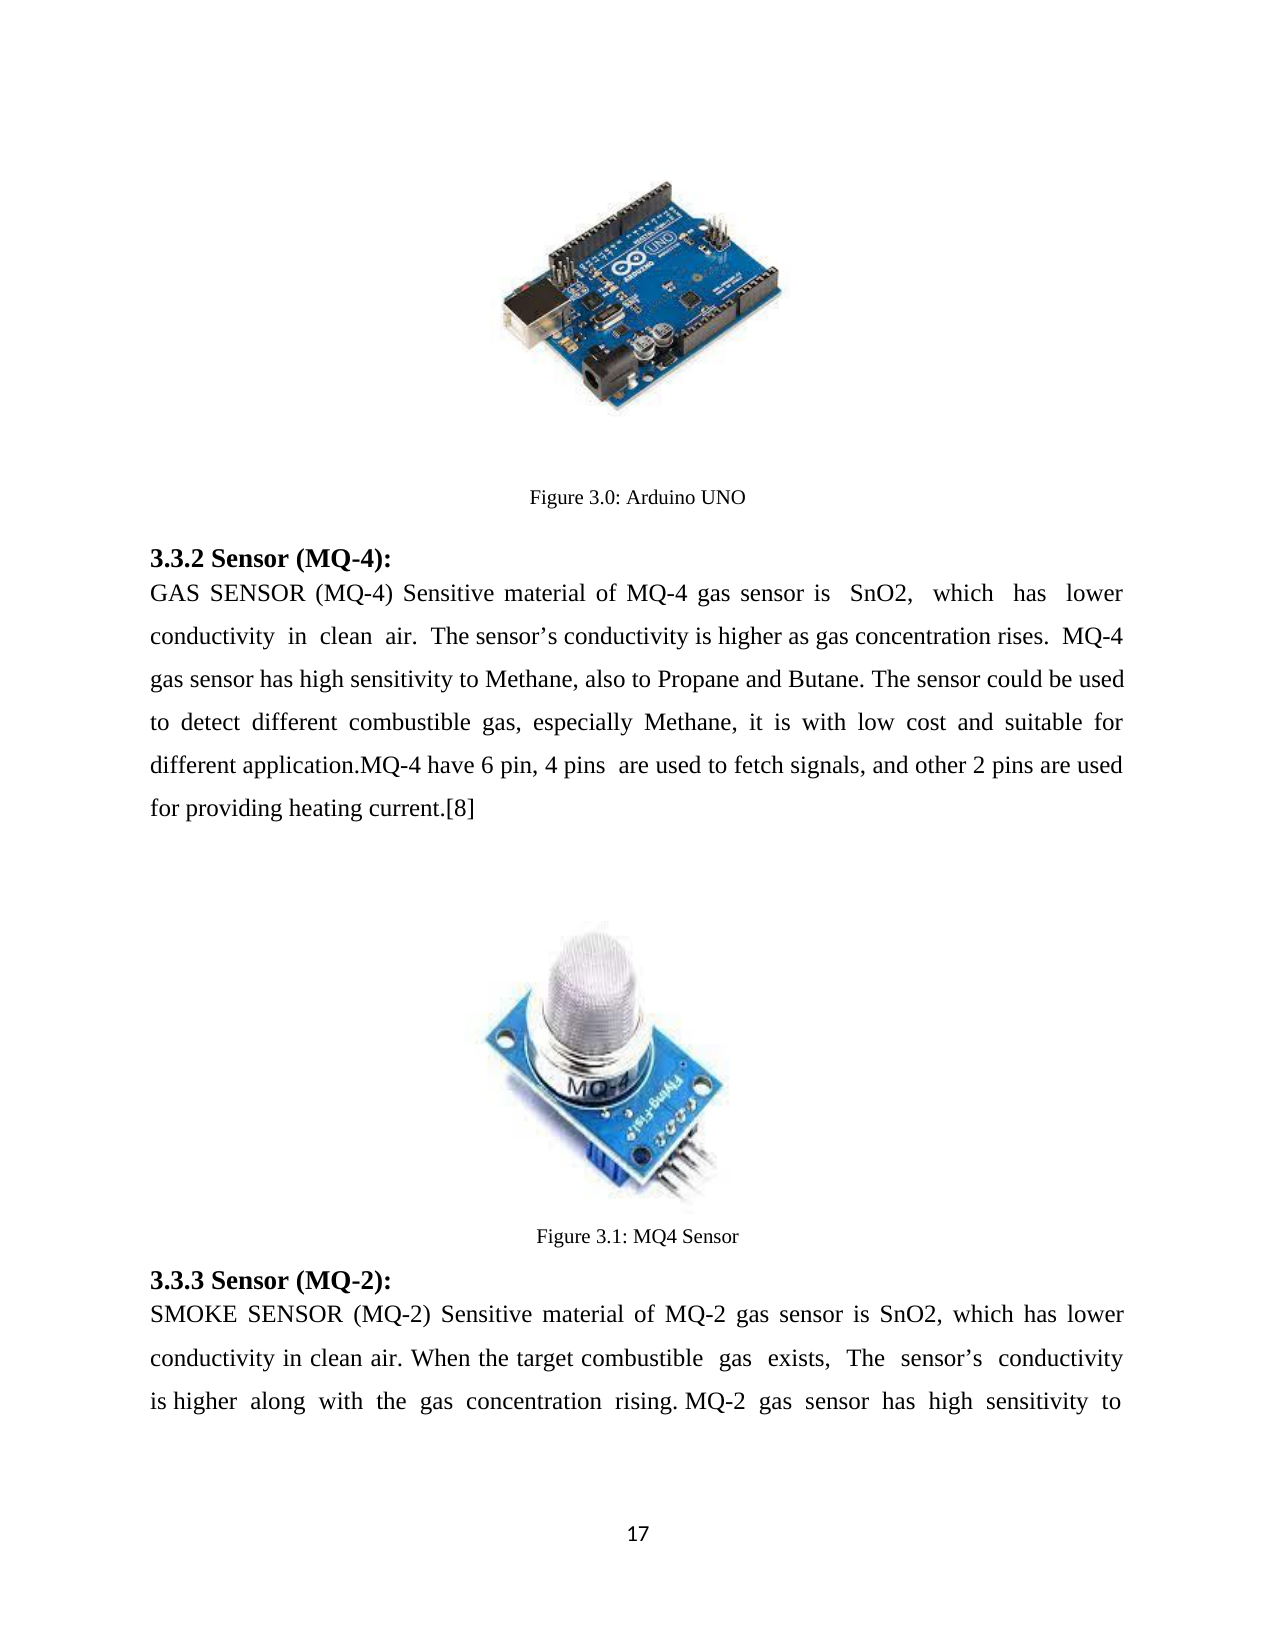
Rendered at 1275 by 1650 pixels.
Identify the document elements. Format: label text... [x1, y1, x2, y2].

text Figure 3.1: MQ4 Sensor [150, 1223, 1125, 1248]
picture [464, 921, 765, 1222]
subtitle 3.3.2 Sensor (MQ-4): [150, 542, 1125, 573]
text Figure 3.0: Arduino UNO [150, 485, 1125, 509]
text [150, 1299, 1125, 1414]
text GAS SENSOR (MQ-4) Sensitive material of MQ-4 gas sensor is SnO2, which has lower conductivity in clean air. The sensor’s conductivity is higher as gas concentration rises. MQ-4 gas sensor has high sensitivity to Methane, also to Propane and Butane. The sensor could be used to detect different combustible gas, especially Methane, it is with low cost and suitable for different application.MQ-4 have 6 pin, 4 pins are used to fetch signals, and other 2 pins are used for providing heating current.[8] [150, 578, 1125, 822]
subtitle 3.3.3 Sensor (MQ-2): [150, 1264, 1125, 1295]
picture [490, 150, 791, 450]
